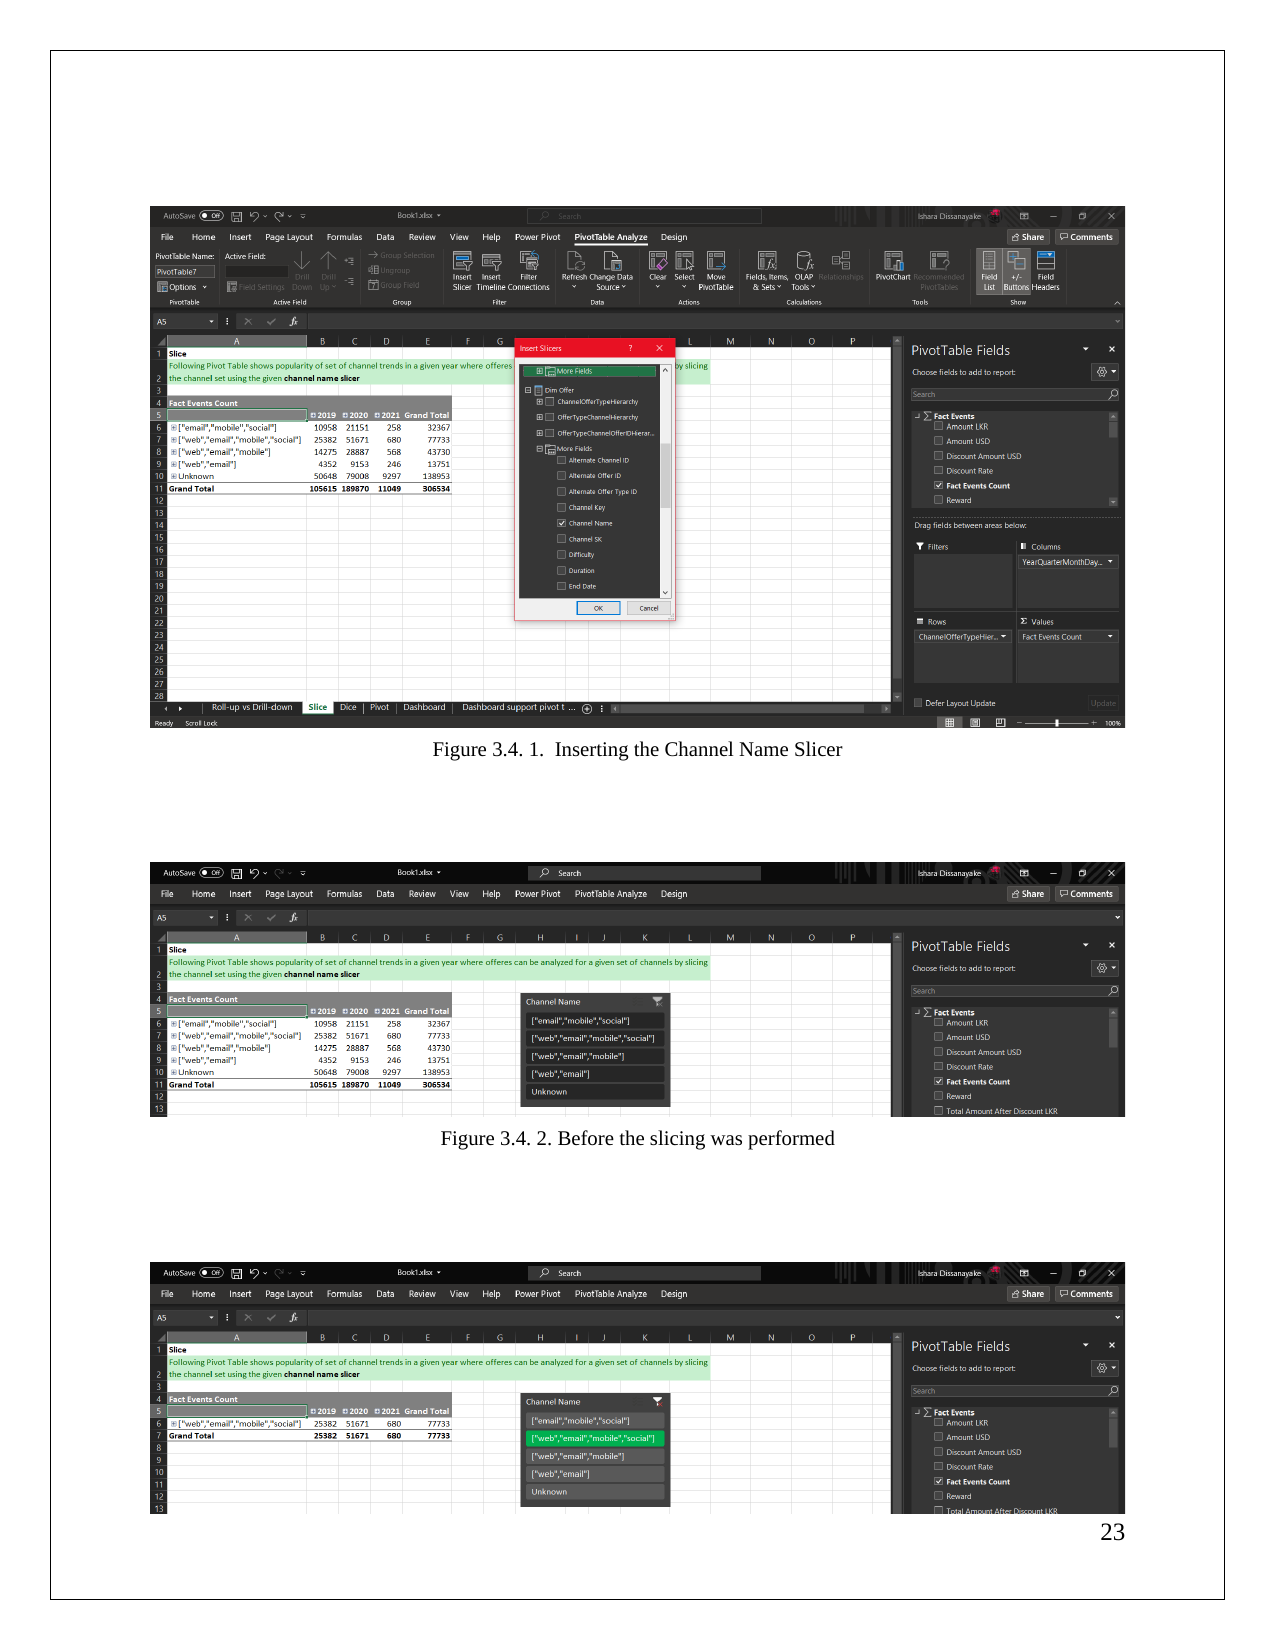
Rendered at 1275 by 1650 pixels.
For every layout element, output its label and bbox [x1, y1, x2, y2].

picture [150, 862, 1125, 1117]
picture [150, 206, 1125, 728]
picture [150, 1262, 1125, 1514]
